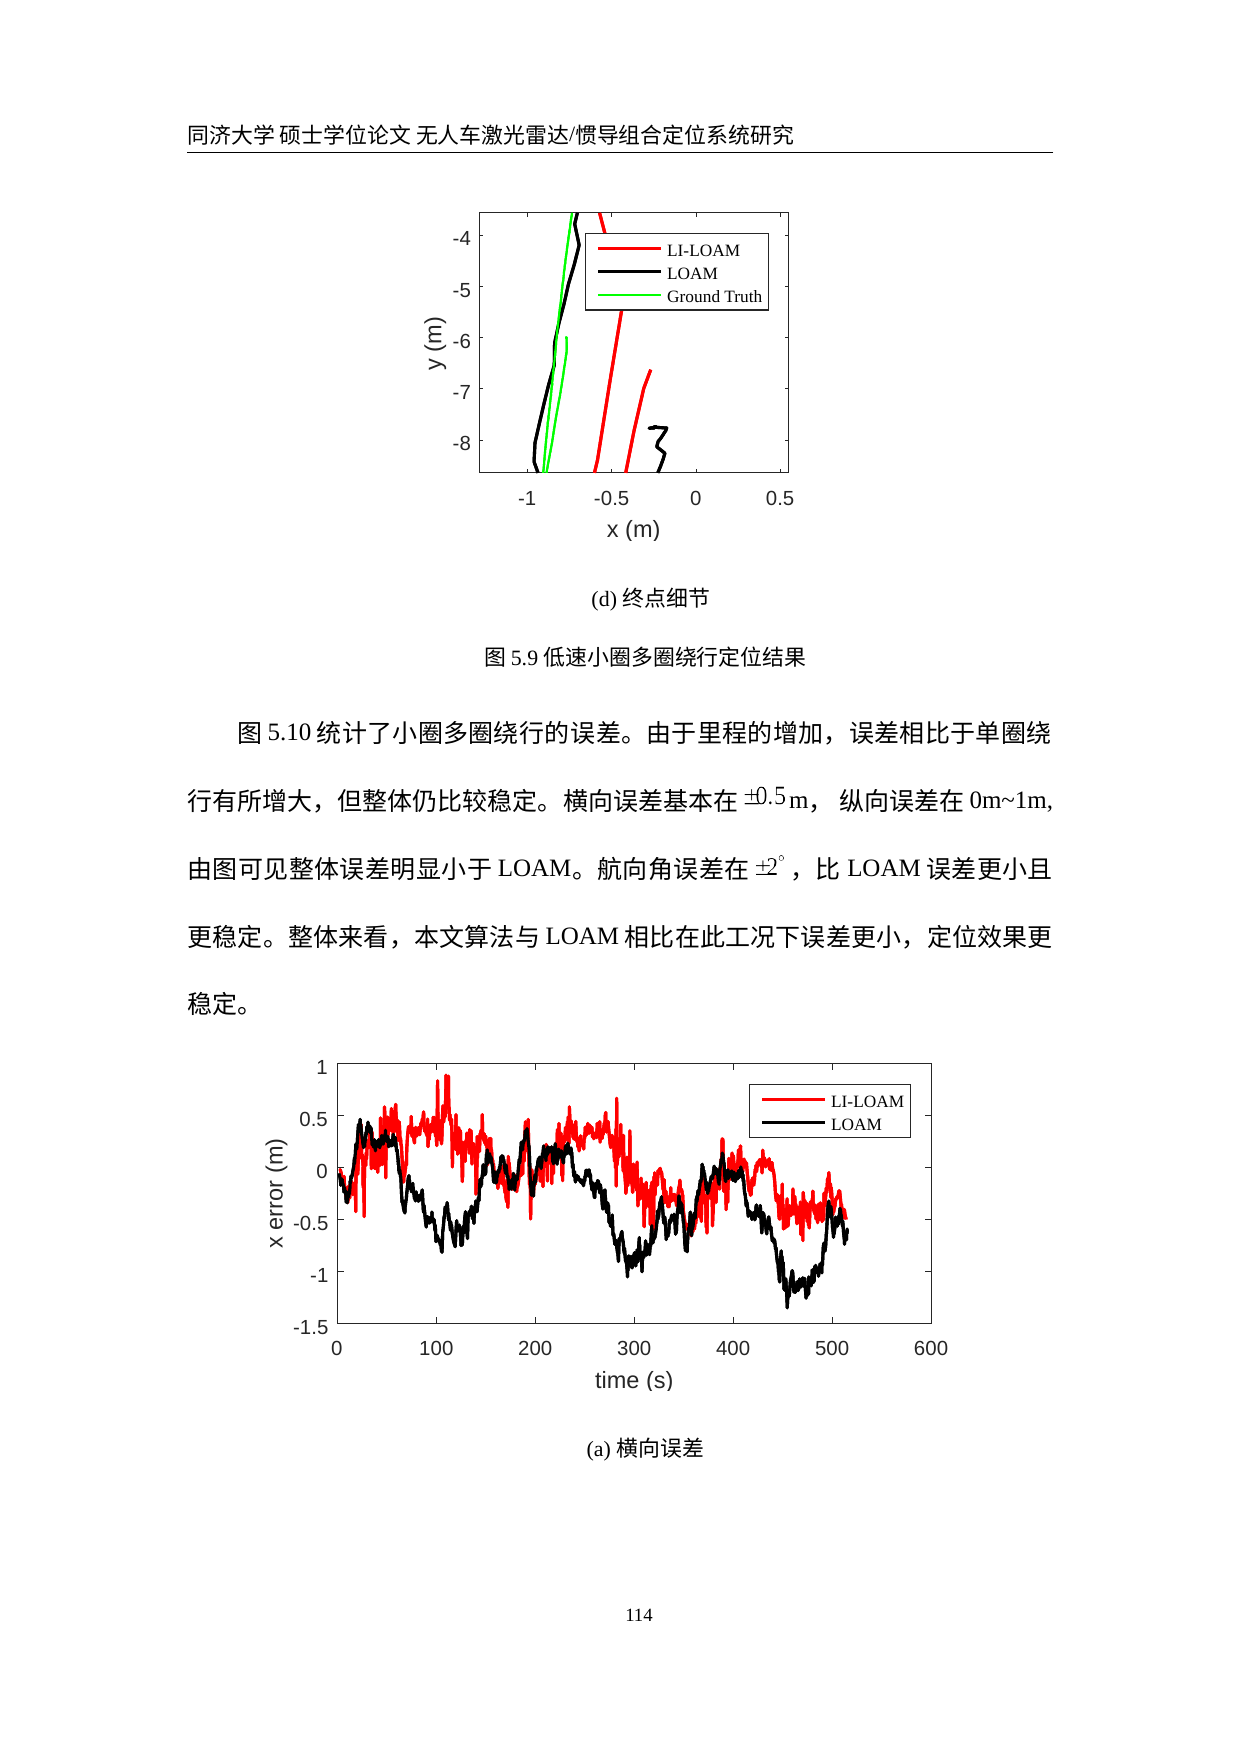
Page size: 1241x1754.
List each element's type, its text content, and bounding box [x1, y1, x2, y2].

text 图5.9 低速小圈多圈绕行定位结果 [187, 638, 1053, 672]
text (d) 终点细节 [187, 579, 1053, 613]
text 图5.10统计了小圈多圈绕行的误差。由于里程的增加，误差相比于单圈绕行有所增大，但整体仍比较稳定。横向误差基本在m， 纵向误差在0m~1m, 由图可见整体误差明显小于LOAM。航向角误差在，比 LOAM误差更小且更稳定。整体来看，本文算法与LOAM相比在此工况下误差更小，定位效果更稳定。 [187, 697, 1053, 1037]
text (a) 横向误差 [187, 1430, 1053, 1464]
